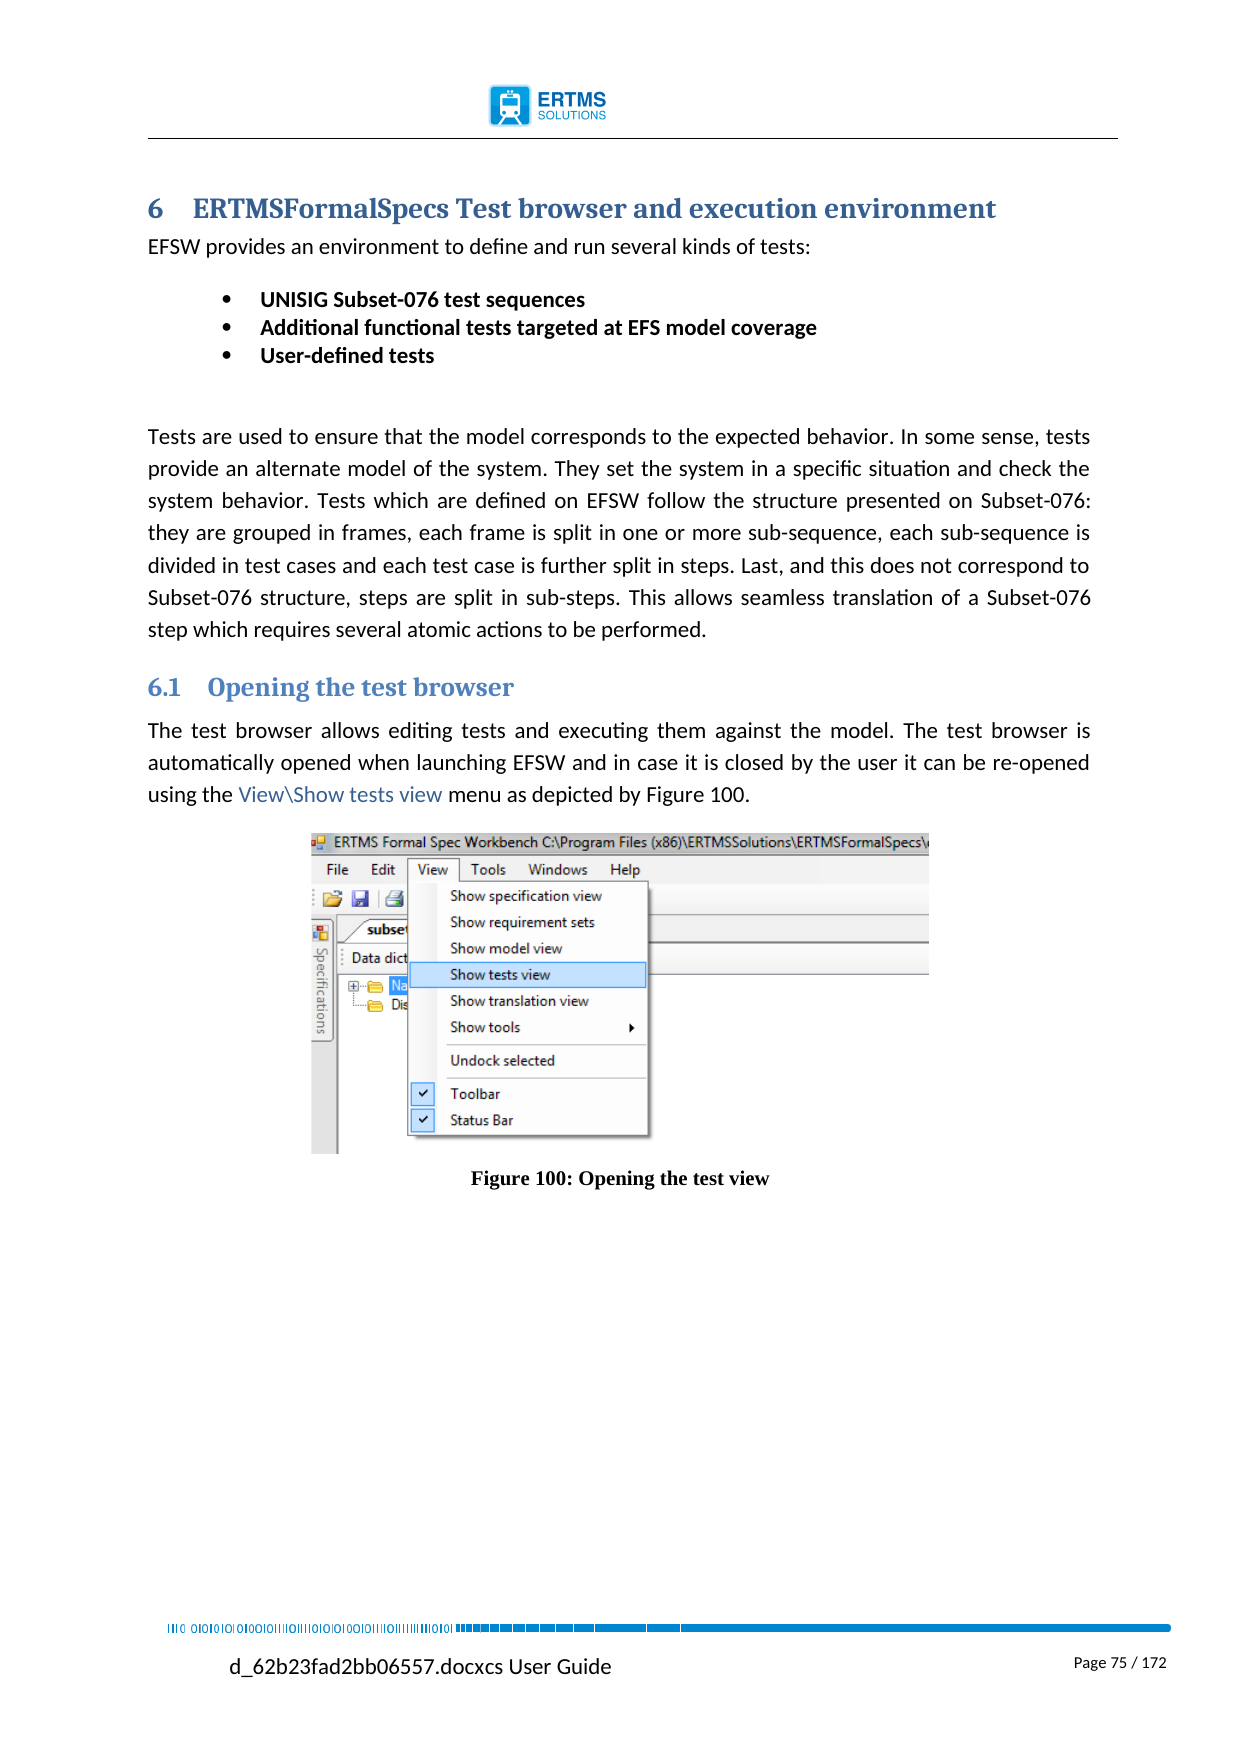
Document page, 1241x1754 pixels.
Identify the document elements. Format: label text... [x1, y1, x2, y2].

picture [477, 73, 617, 138]
list User-defined tests [223, 341, 1093, 369]
picture [167, 1624, 1171, 1633]
text Figure 100: Opening the test view [148, 1166, 1093, 1190]
text EFSW provides an environment to define and run several kinds of tests: [148, 232, 1093, 260]
text Tests are used to ensure that the model corresponds to the expected behavior. In some sense, tests provide an alternate model of the system. They set the system in a specific situation and check the system behavior. Tests which are defined on EFSW follow the structure presented on Subset-076: they are grouped in frames, each frame is split in one or more sub-sequence, each sub-sequence is divided in test cases and each test case is further split in steps. Last, and this does not correspond to Subset-076 structure, steps are split in sub-steps. This allows seamless translation of a Subset-076 step which requires several atomic actions to be performed. [148, 422, 1093, 643]
subtitle Opening the test browser [148, 672, 1093, 703]
list UNISIG Subset-076 test sequences [223, 285, 1093, 313]
picture [311, 833, 929, 1154]
subtitle ERTMSFormalSpecs Test browser and execution environment [148, 192, 1093, 226]
text The test browser allows editing tests and executing them against the model. The test browser is automatically opened when launching EFSW and in case it is closed by the user it can be re-opened using the View\Show tests view menu as depicted by Figure 100. [148, 716, 1093, 808]
list Additional functional tests targeted at EFS model coverage [223, 313, 1093, 341]
